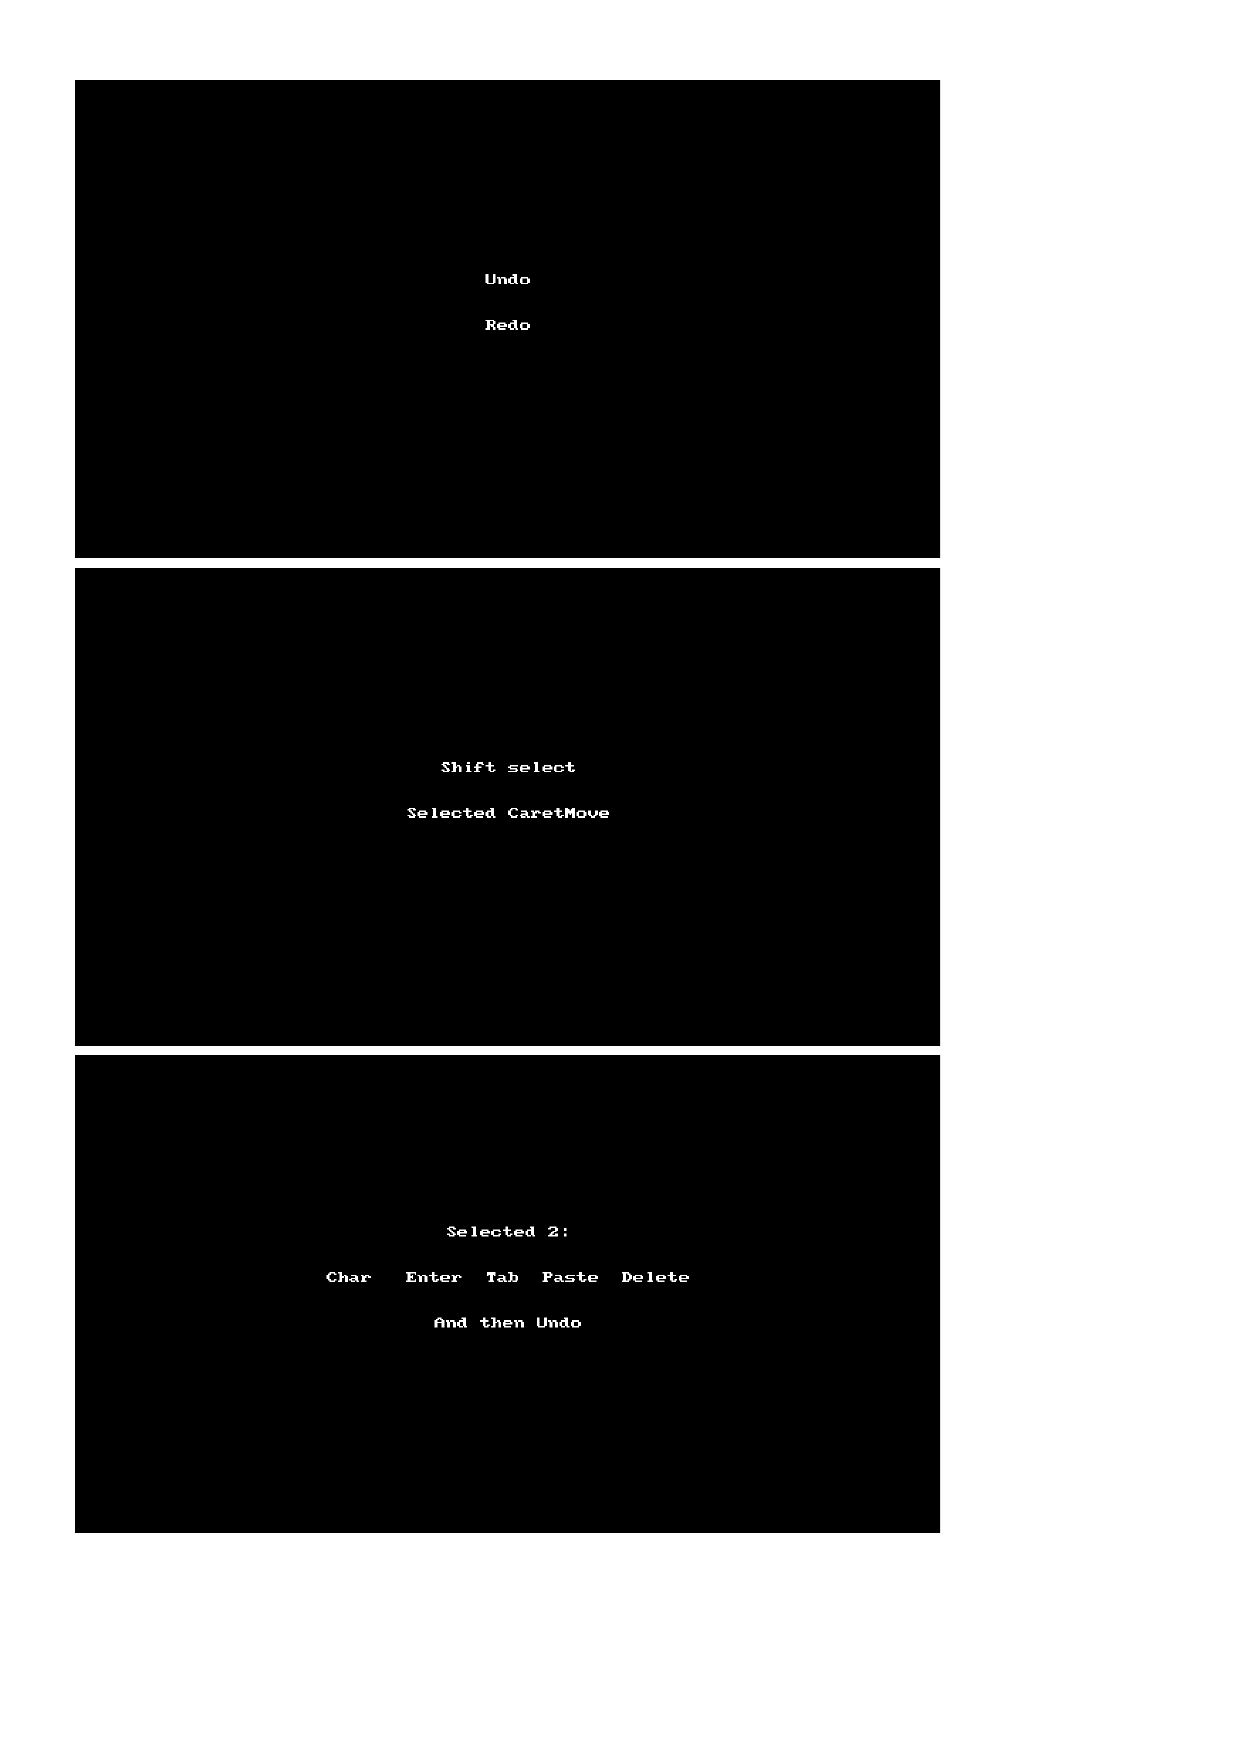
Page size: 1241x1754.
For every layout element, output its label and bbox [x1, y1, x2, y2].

picture [75, 568, 941, 1046]
picture [75, 1055, 941, 1533]
picture [75, 80, 941, 558]
